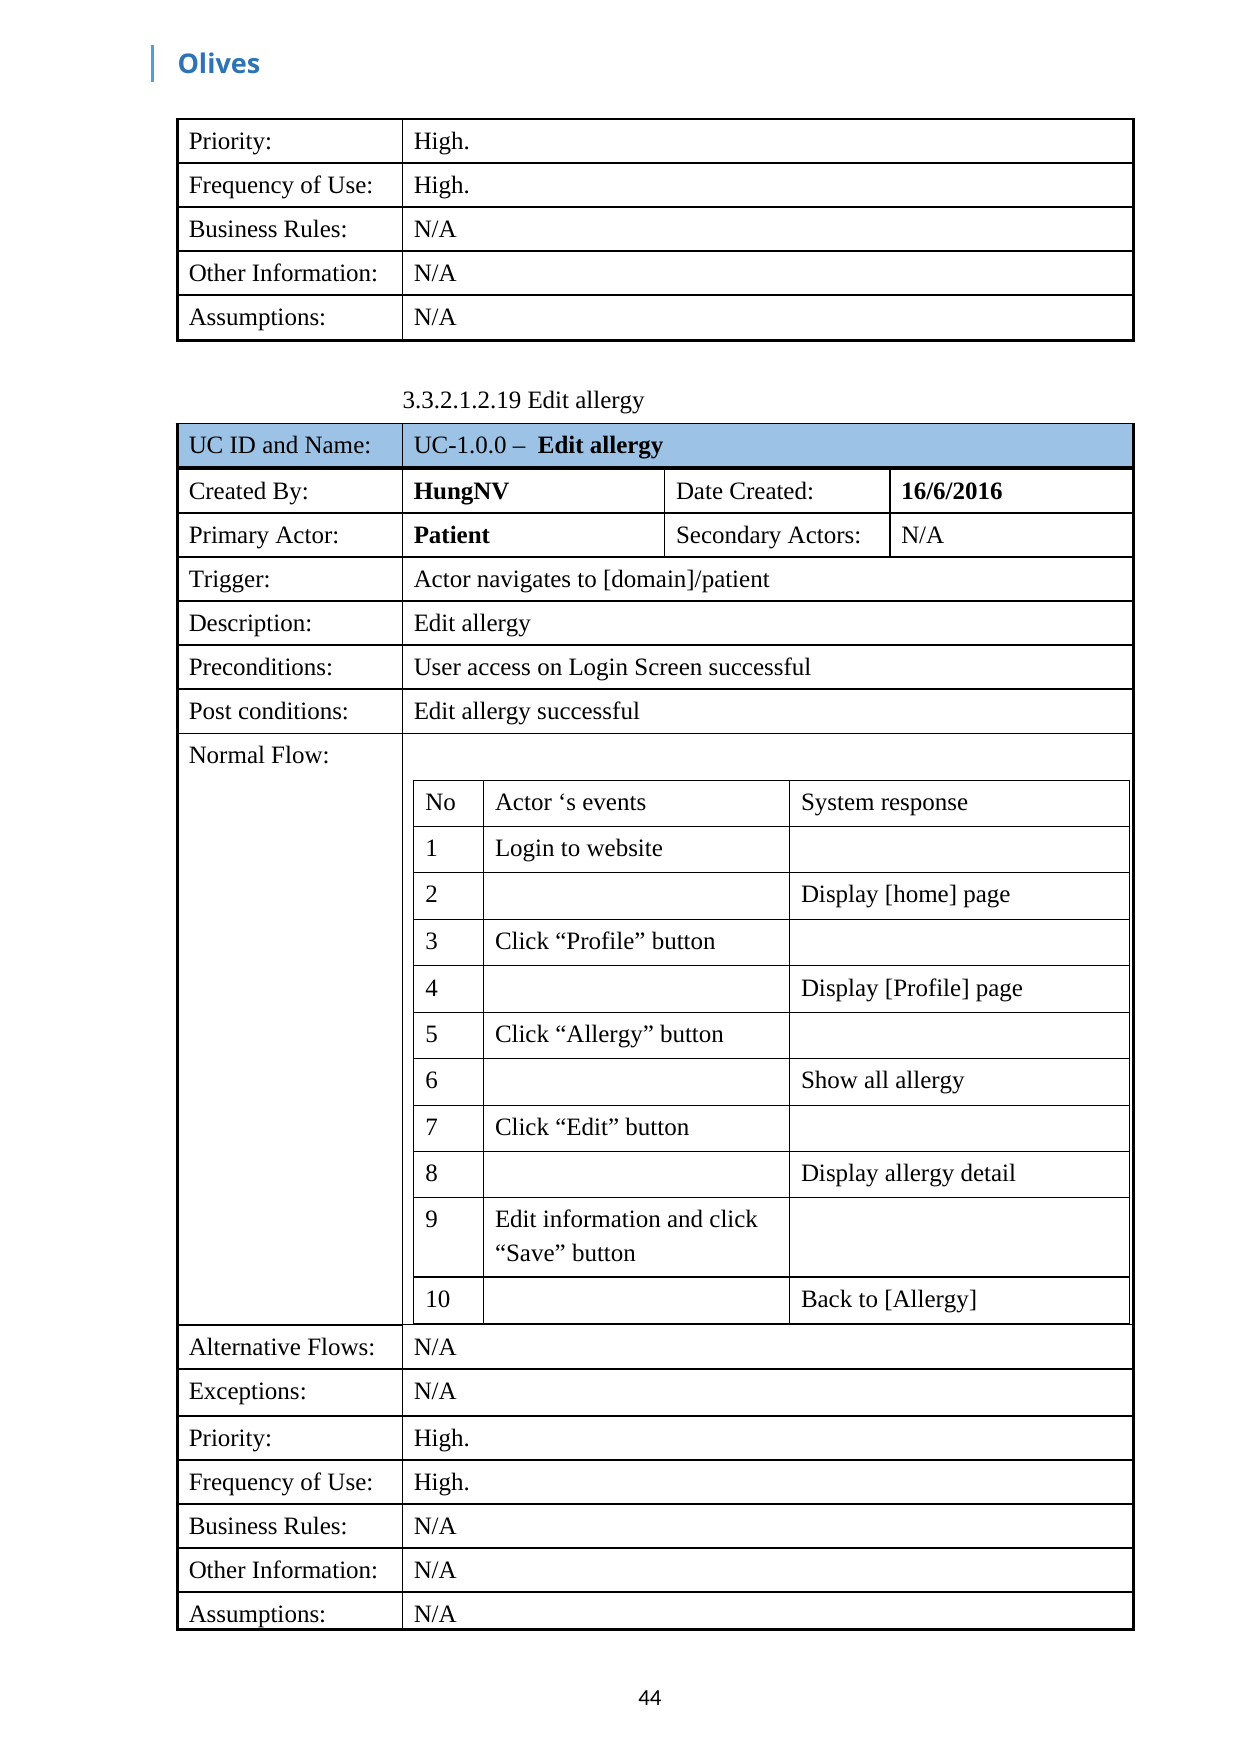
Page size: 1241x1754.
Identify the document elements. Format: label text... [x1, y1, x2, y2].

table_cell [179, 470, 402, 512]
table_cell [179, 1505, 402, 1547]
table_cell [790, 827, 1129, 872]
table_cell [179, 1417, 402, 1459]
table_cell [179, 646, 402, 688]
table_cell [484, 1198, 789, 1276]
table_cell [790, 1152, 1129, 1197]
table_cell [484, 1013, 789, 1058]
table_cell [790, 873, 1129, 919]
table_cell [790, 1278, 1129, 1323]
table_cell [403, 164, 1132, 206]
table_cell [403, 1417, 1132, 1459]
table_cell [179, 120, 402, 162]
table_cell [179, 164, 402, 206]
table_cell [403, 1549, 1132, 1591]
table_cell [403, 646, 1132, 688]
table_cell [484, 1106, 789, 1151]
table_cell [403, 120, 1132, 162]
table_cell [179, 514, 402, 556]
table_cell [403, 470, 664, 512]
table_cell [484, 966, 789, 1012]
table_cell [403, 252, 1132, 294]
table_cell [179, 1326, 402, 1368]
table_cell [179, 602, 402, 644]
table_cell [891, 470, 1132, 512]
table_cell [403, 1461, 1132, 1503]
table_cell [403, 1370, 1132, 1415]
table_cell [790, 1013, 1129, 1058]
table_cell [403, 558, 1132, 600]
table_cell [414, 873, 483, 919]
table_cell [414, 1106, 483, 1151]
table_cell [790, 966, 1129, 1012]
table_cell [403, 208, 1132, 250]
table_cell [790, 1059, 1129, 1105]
text 3.3.2.1.2.19 Edit allergy [327, 385, 1122, 414]
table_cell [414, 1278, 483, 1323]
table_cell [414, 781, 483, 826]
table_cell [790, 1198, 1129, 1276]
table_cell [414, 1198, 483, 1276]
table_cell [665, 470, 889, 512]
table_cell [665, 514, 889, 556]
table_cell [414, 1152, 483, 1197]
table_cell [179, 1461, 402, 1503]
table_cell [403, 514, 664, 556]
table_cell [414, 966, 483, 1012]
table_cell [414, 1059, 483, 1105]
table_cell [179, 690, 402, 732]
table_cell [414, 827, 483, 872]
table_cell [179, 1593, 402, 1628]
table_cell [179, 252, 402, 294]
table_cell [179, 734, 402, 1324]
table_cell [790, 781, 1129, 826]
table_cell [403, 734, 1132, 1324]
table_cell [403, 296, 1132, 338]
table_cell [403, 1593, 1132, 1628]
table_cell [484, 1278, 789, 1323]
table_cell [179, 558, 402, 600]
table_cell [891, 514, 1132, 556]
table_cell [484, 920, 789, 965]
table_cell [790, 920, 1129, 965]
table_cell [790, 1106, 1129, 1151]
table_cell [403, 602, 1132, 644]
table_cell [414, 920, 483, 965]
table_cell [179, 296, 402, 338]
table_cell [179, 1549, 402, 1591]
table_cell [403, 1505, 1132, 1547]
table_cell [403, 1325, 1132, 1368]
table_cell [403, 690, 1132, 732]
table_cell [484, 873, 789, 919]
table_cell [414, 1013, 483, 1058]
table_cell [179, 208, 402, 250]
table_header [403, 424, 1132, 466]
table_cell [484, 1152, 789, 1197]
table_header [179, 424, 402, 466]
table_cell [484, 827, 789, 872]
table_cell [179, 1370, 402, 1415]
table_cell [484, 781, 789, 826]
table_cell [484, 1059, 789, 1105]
